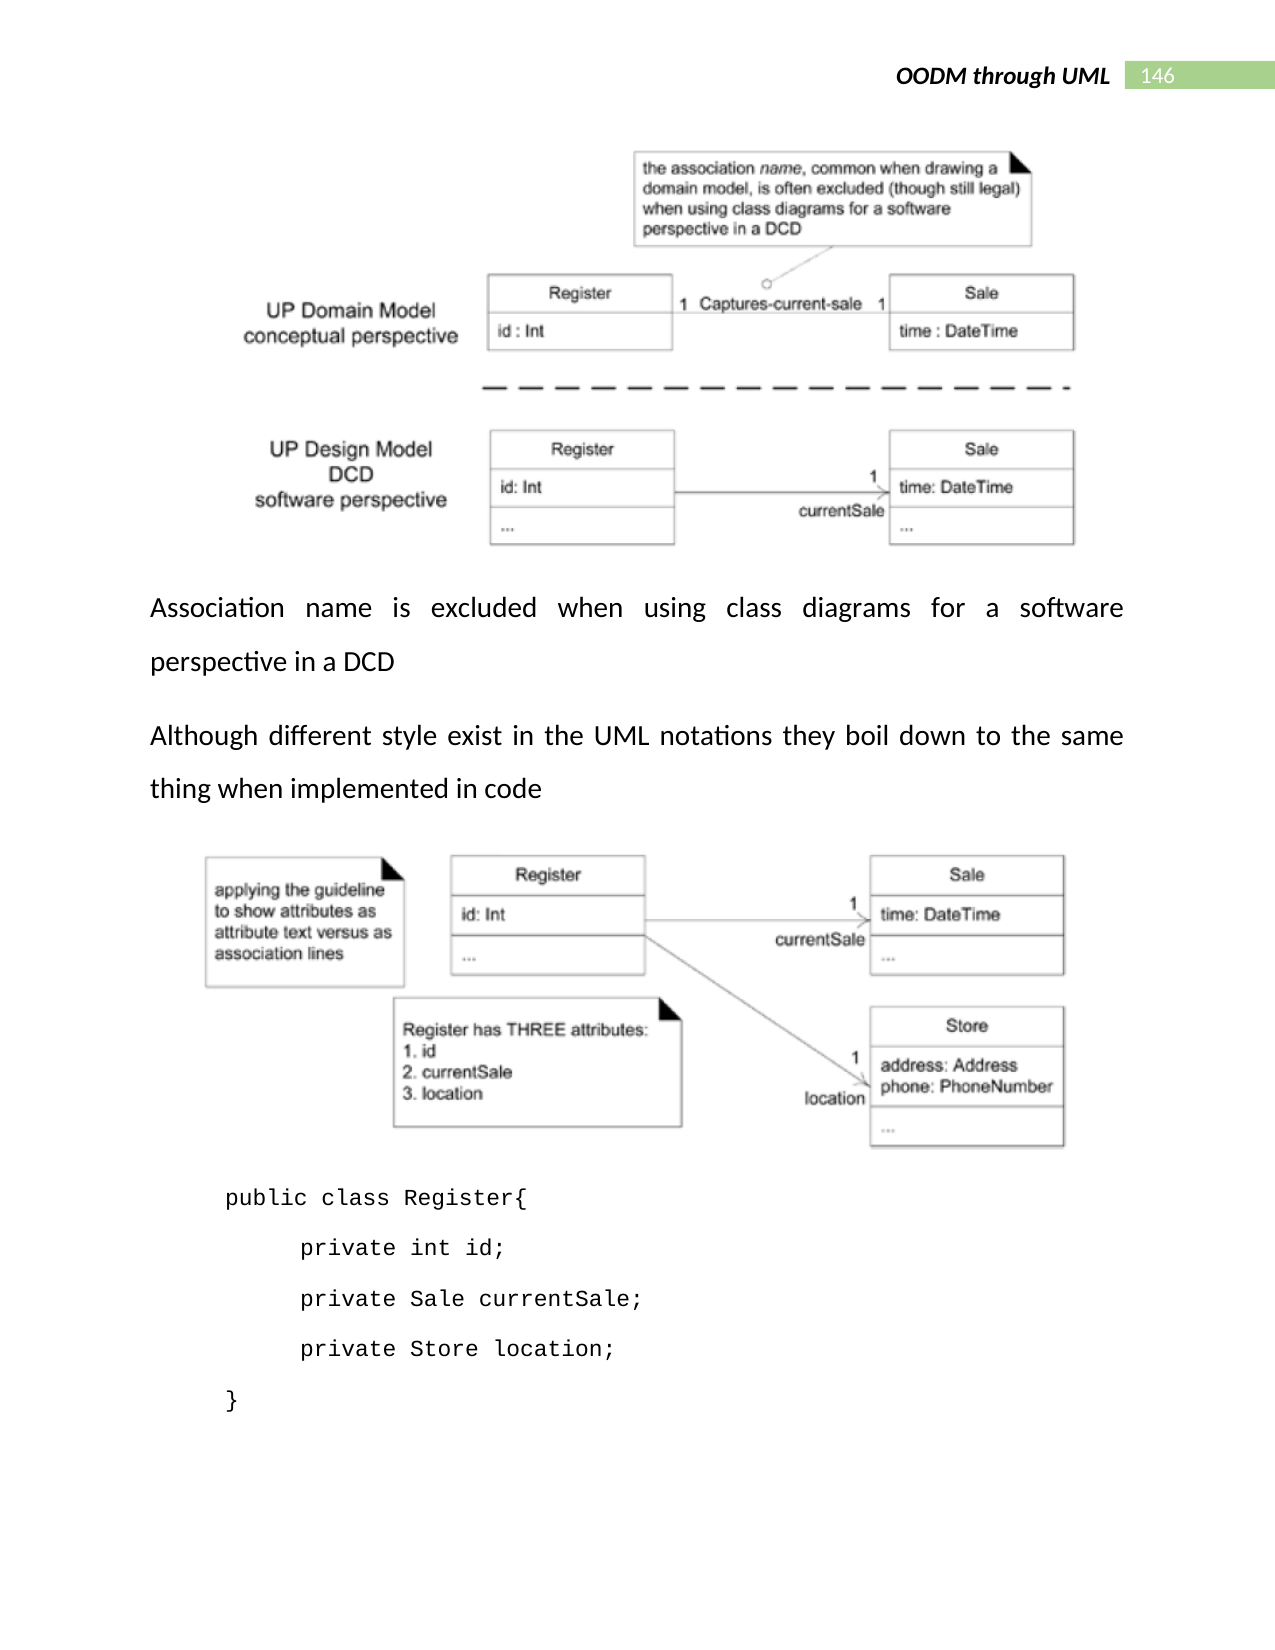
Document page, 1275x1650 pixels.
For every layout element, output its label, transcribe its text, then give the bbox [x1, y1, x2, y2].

text public class Register{ [225, 1186, 1125, 1212]
picture [232, 150, 1081, 555]
text private int id; [225, 1237, 1125, 1262]
text Although different style exist in the UML notations they boil down to the same thing when implemented in code [150, 717, 1125, 806]
text private Sale currentSale; [225, 1287, 1125, 1313]
picture [200, 845, 1075, 1152]
text Association name is excluded when using class diagrams for a software perspective in a DCD [150, 589, 1125, 678]
text } [225, 1388, 1125, 1414]
text private Store location; [225, 1338, 1125, 1364]
